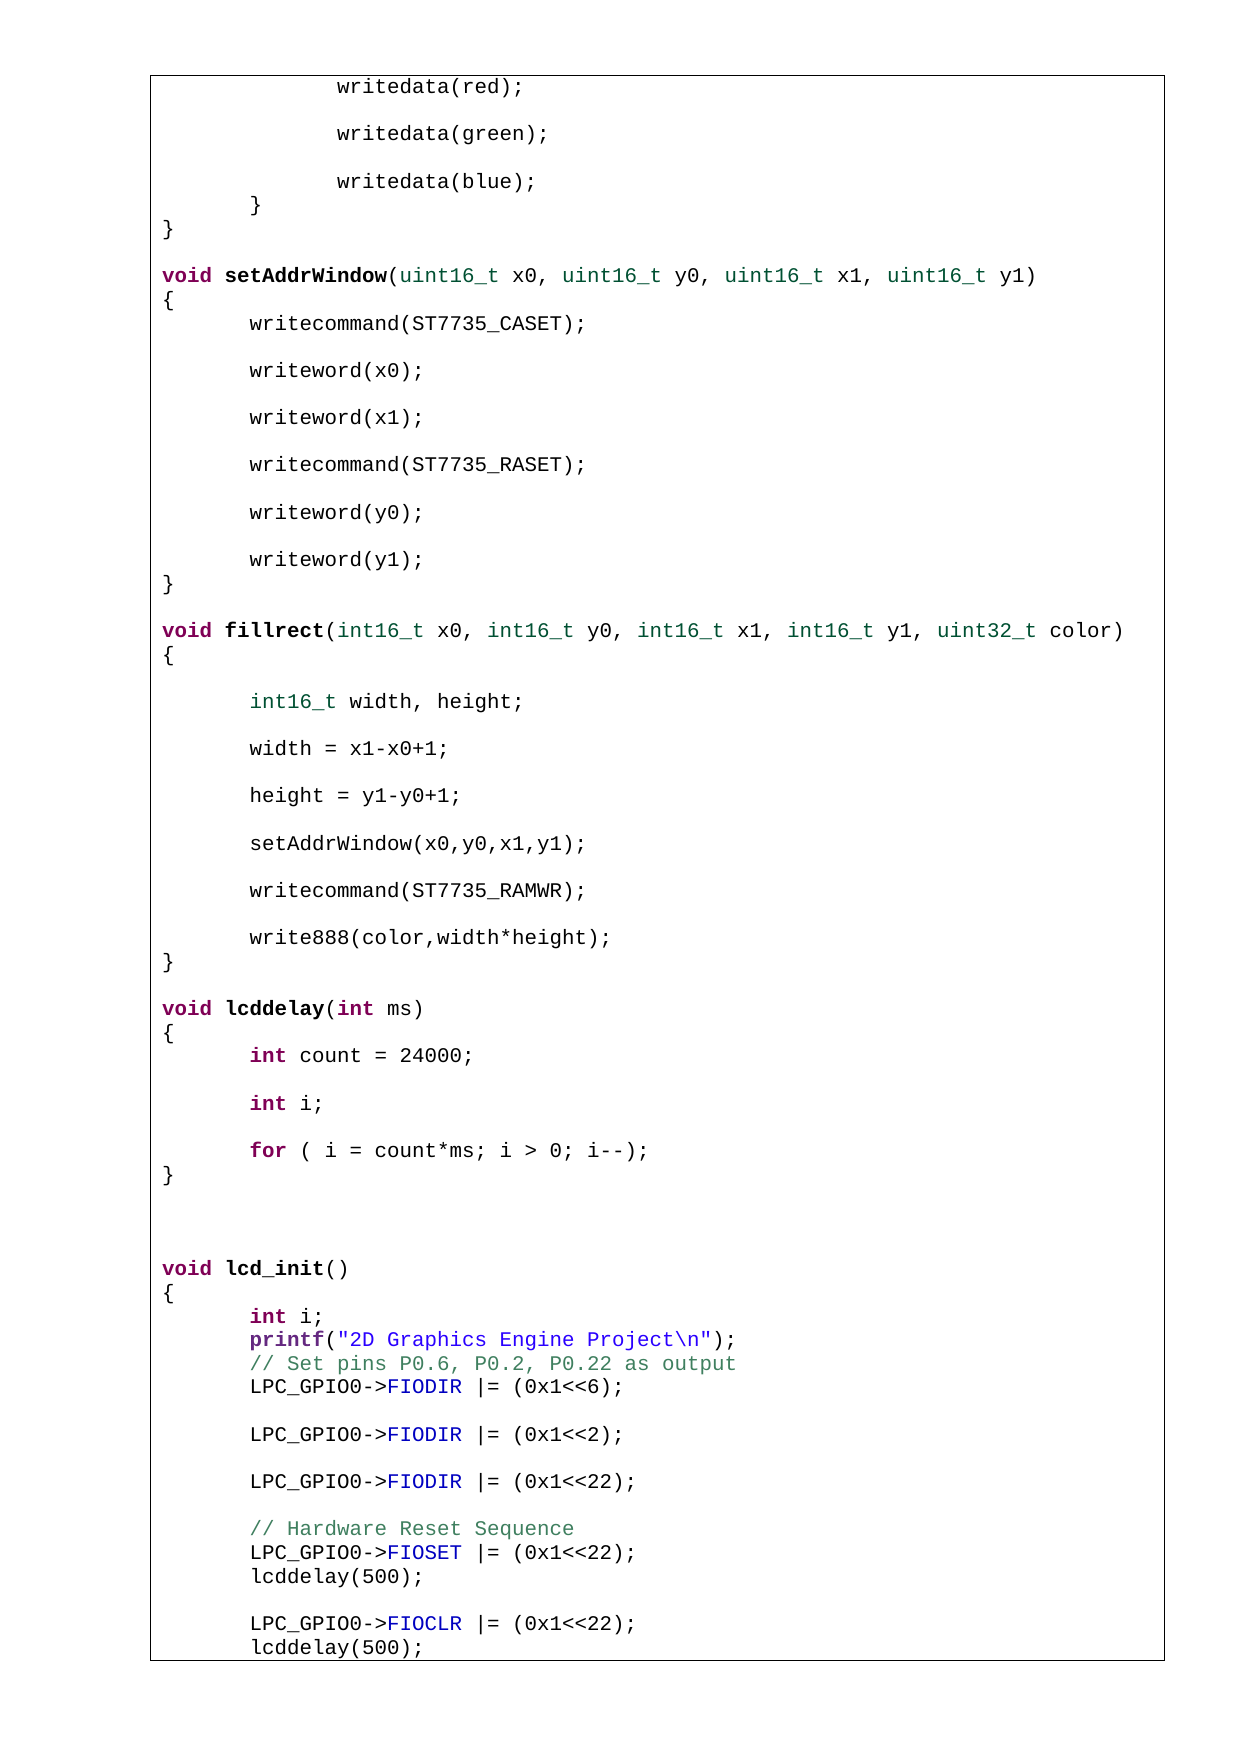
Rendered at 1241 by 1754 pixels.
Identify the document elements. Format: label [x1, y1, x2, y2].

table_cell [151, 76, 1164, 1660]
